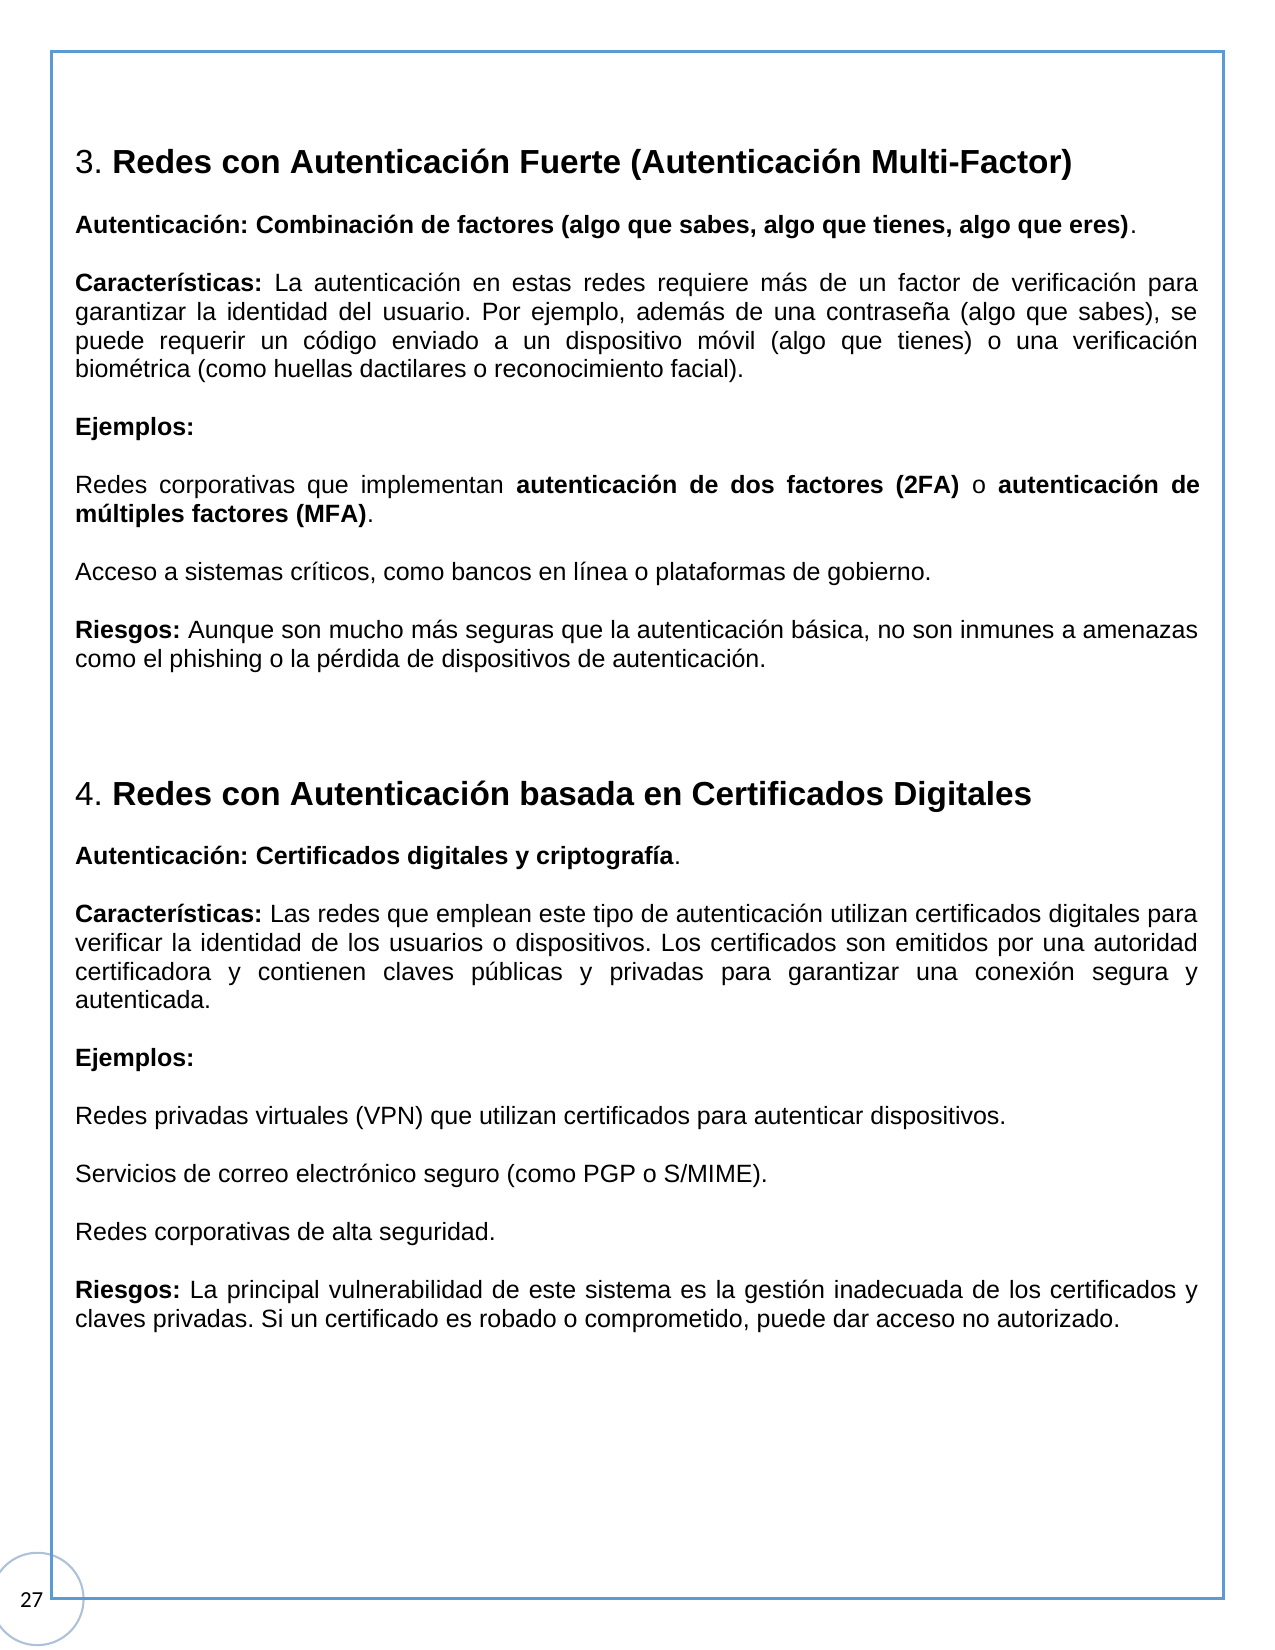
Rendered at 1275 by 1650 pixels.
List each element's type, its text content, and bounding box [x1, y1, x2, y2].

text Riesgos: La principal vulnerabilidad de este sistema es la gestión inadecuada de los certificados y claves privadas. Si un certificado es robado o comprometido, puede dar acceso no autorizado. [75, 1275, 1200, 1333]
text Servicios de correo electrónico seguro (como PGP o S/MIME). [75, 1159, 1200, 1188]
subtitle 4. Redes con Autenticación basada en Certificados Digitales [75, 774, 1200, 812]
text Ejemplos: [75, 1043, 1200, 1072]
text Autenticación: Certificados digitales y criptografía. [75, 841, 1200, 870]
text Redes corporativas que implementan autenticación de dos factores (2FA) o autenticación de múltiples factores (MFA). [75, 470, 1200, 528]
text Características: Las redes que emplean este tipo de autenticación utilizan certificados digitales para verificar la identidad de los usuarios o dispositivos. Los certificados son emitidos por una autoridad certificadora y contienen claves públicas y privadas para garantizar una conexión segura y autenticada. [75, 899, 1200, 1014]
text Ejemplos: [75, 412, 1200, 441]
text Riesgos: Aunque son mucho más seguras que la autenticación básica, no son inmunes a amenazas como el phishing o la pérdida de dispositivos de autenticación. [75, 615, 1200, 672]
subtitle 3. Redes con Autenticación Fuerte (Autenticación Multi-Factor) [75, 143, 1200, 181]
text Redes corporativas de alta seguridad. [75, 1217, 1200, 1246]
text Redes privadas virtuales (VPN) que utilizan certificados para autenticar dispositivos. [75, 1101, 1200, 1130]
text Acceso a sistemas críticos, como bancos en línea o plataformas de gobierno. [75, 557, 1200, 586]
text Características: La autenticación en estas redes requiere más de un factor de verificación para garantizar la identidad del usuario. Por ejemplo, además de una contraseña (algo que sabes), se puede requerir un código enviado a un dispositivo móvil (algo que tienes) o una verificación biométrica (como huellas dactilares o reconocimiento facial). [75, 268, 1200, 383]
text Autenticación: Combinación de factores (algo que sabes, algo que tienes, algo que eres). [75, 210, 1200, 239]
